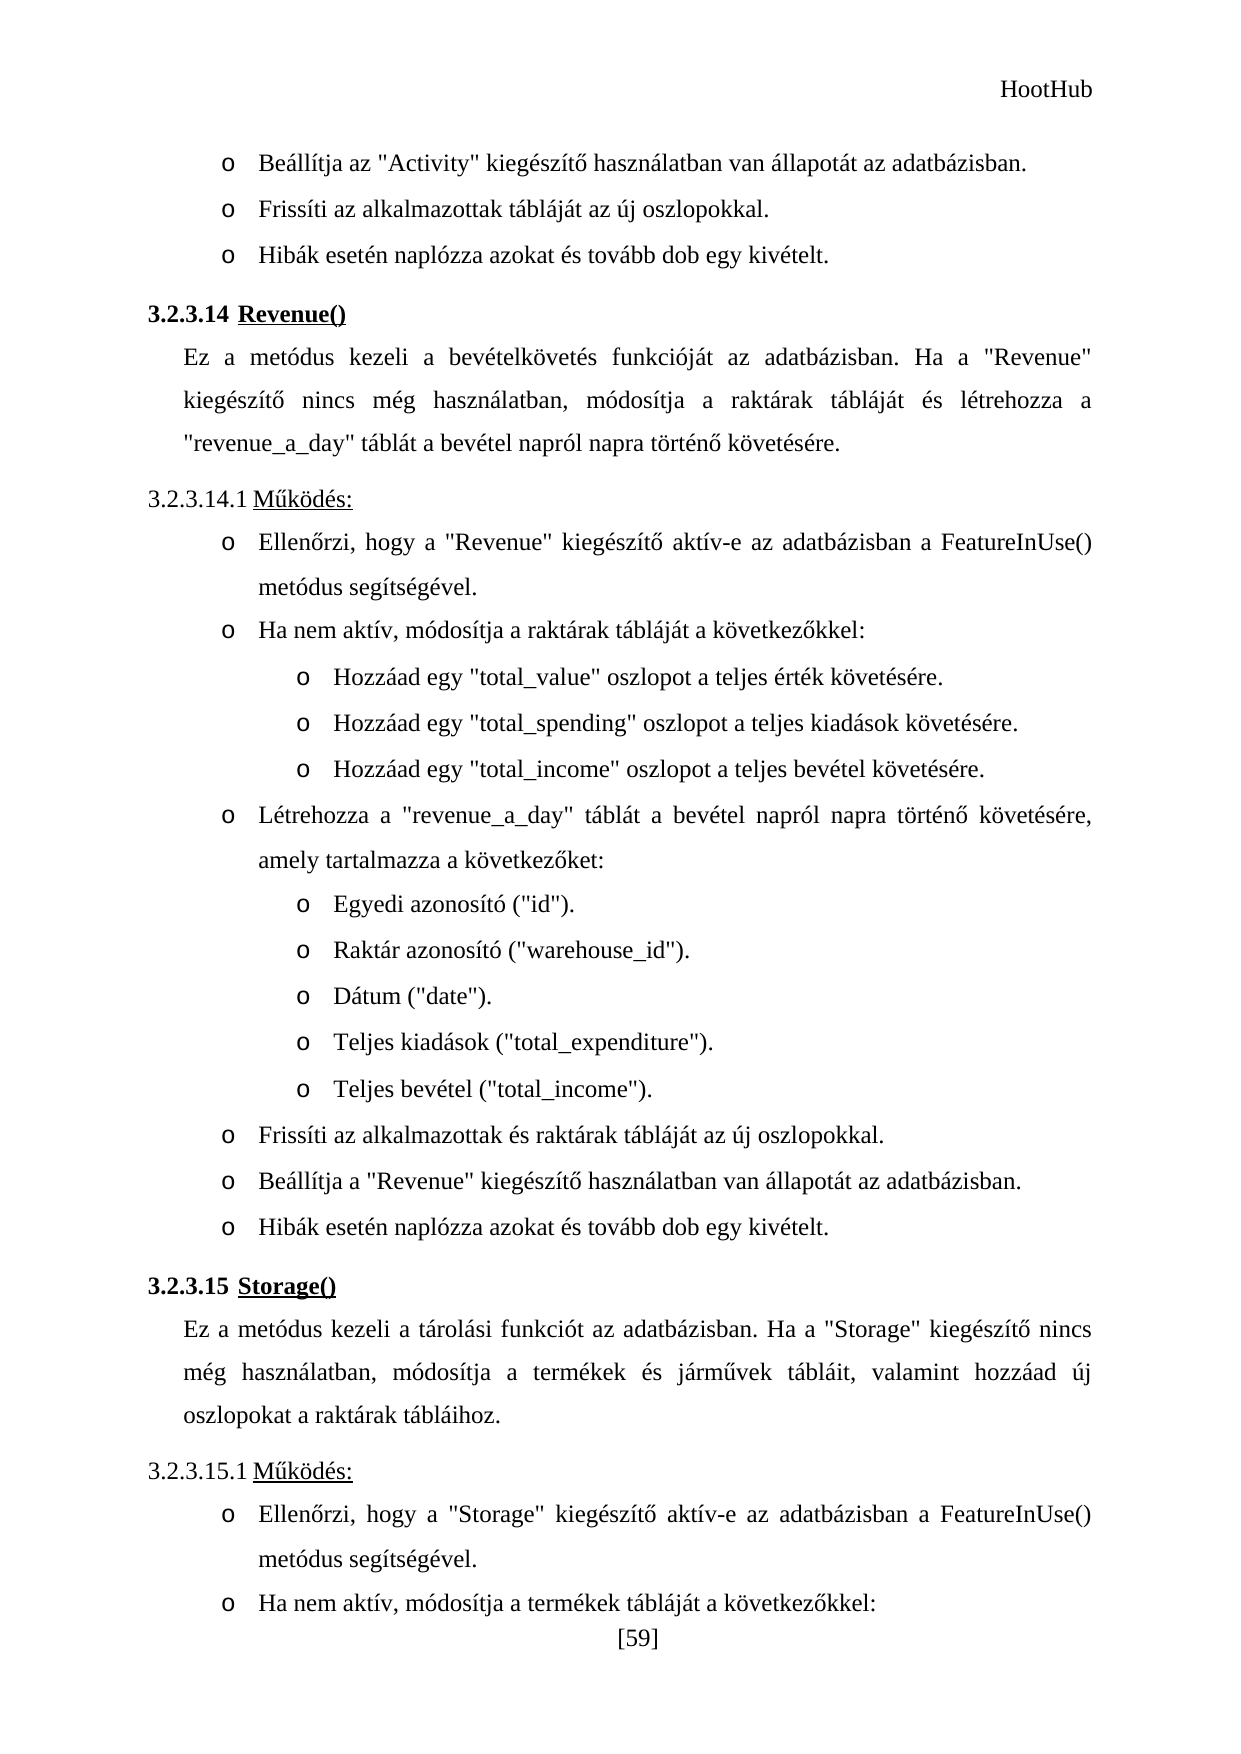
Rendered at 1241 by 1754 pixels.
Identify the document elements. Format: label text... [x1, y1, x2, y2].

list Hozzáad egy "total_income" oszlopot a teljes bevétel követésére. [296, 754, 1093, 785]
text Ez a metódus kezeli a bevételkövetés funkcióját az adatbázisban. Ha a "Revenue" kiegészítő nincs még használatban, módosítja a raktárak tábláját és létrehozza a "revenue_a_day" táblát a bevétel napról napra történő követésére. [183, 342, 1093, 457]
list Ha nem aktív, módosítja a raktárak tábláját a következőkkel: [221, 615, 1093, 646]
list Létrehozza a "revenue_a_day" táblát a bevétel napról napra történő követésére, amely tartalmazza a következőket: [221, 800, 1093, 874]
list Ha nem aktív, módosítja a termékek tábláját a következőkkel: [221, 1588, 1093, 1618]
list Egyedi azonosító ("id"). [296, 889, 1093, 919]
list Frissíti az alkalmazottak tábláját az új oszlopokkal. [221, 194, 1093, 225]
list Frissíti az alkalmazottak és raktárak tábláját az új oszlopokkal. [221, 1120, 1093, 1151]
list Beállítja a "Revenue" kiegészítő használatban van állapotát az adatbázisban. [221, 1166, 1093, 1197]
list Hozzáad egy "total_value" oszlopot a teljes érték követésére. [296, 662, 1093, 692]
list Hibák esetén naplózza azokat és tovább dob egy kivételt. [221, 1212, 1093, 1243]
subtitle Revenue() [148, 299, 1093, 328]
list Hozzáad egy "total_spending" oszlopot a teljes kiadások követésére. [296, 708, 1093, 739]
subtitle Működés: [148, 484, 1093, 513]
list Teljes kiadások ("total_expenditure"). [296, 1027, 1093, 1058]
list Raktár azonosító ("warehouse_id"). [296, 935, 1093, 966]
text Ez a metódus kezeli a tárolási funkciót az adatbázisban. Ha a "Storage" kiegészítő nincs még használatban, módosítja a termékek és járművek tábláit, valamint hozzáad új oszlopokat a raktárak tábláihoz. [183, 1314, 1093, 1429]
list Ellenőrzi, hogy a "Storage" kiegészítő aktív-e az adatbázisban a FeatureInUse() metódus segítségével. [221, 1499, 1093, 1573]
list Dátum ("date"). [296, 981, 1093, 1012]
list Beállítja az "Activity" kiegészítő használatban van állapotát az adatbázisban. [221, 148, 1093, 178]
subtitle Működés: [148, 1456, 1093, 1485]
list Teljes bevétel ("total_income"). [296, 1074, 1093, 1104]
subtitle Storage() [148, 1271, 1093, 1300]
list Hibák esetén naplózza azokat és tovább dob egy kivételt. [221, 240, 1093, 271]
list Ellenőrzi, hogy a "Revenue" kiegészítő aktív-e az adatbázisban a FeatureInUse() metódus segítségével. [221, 527, 1093, 601]
